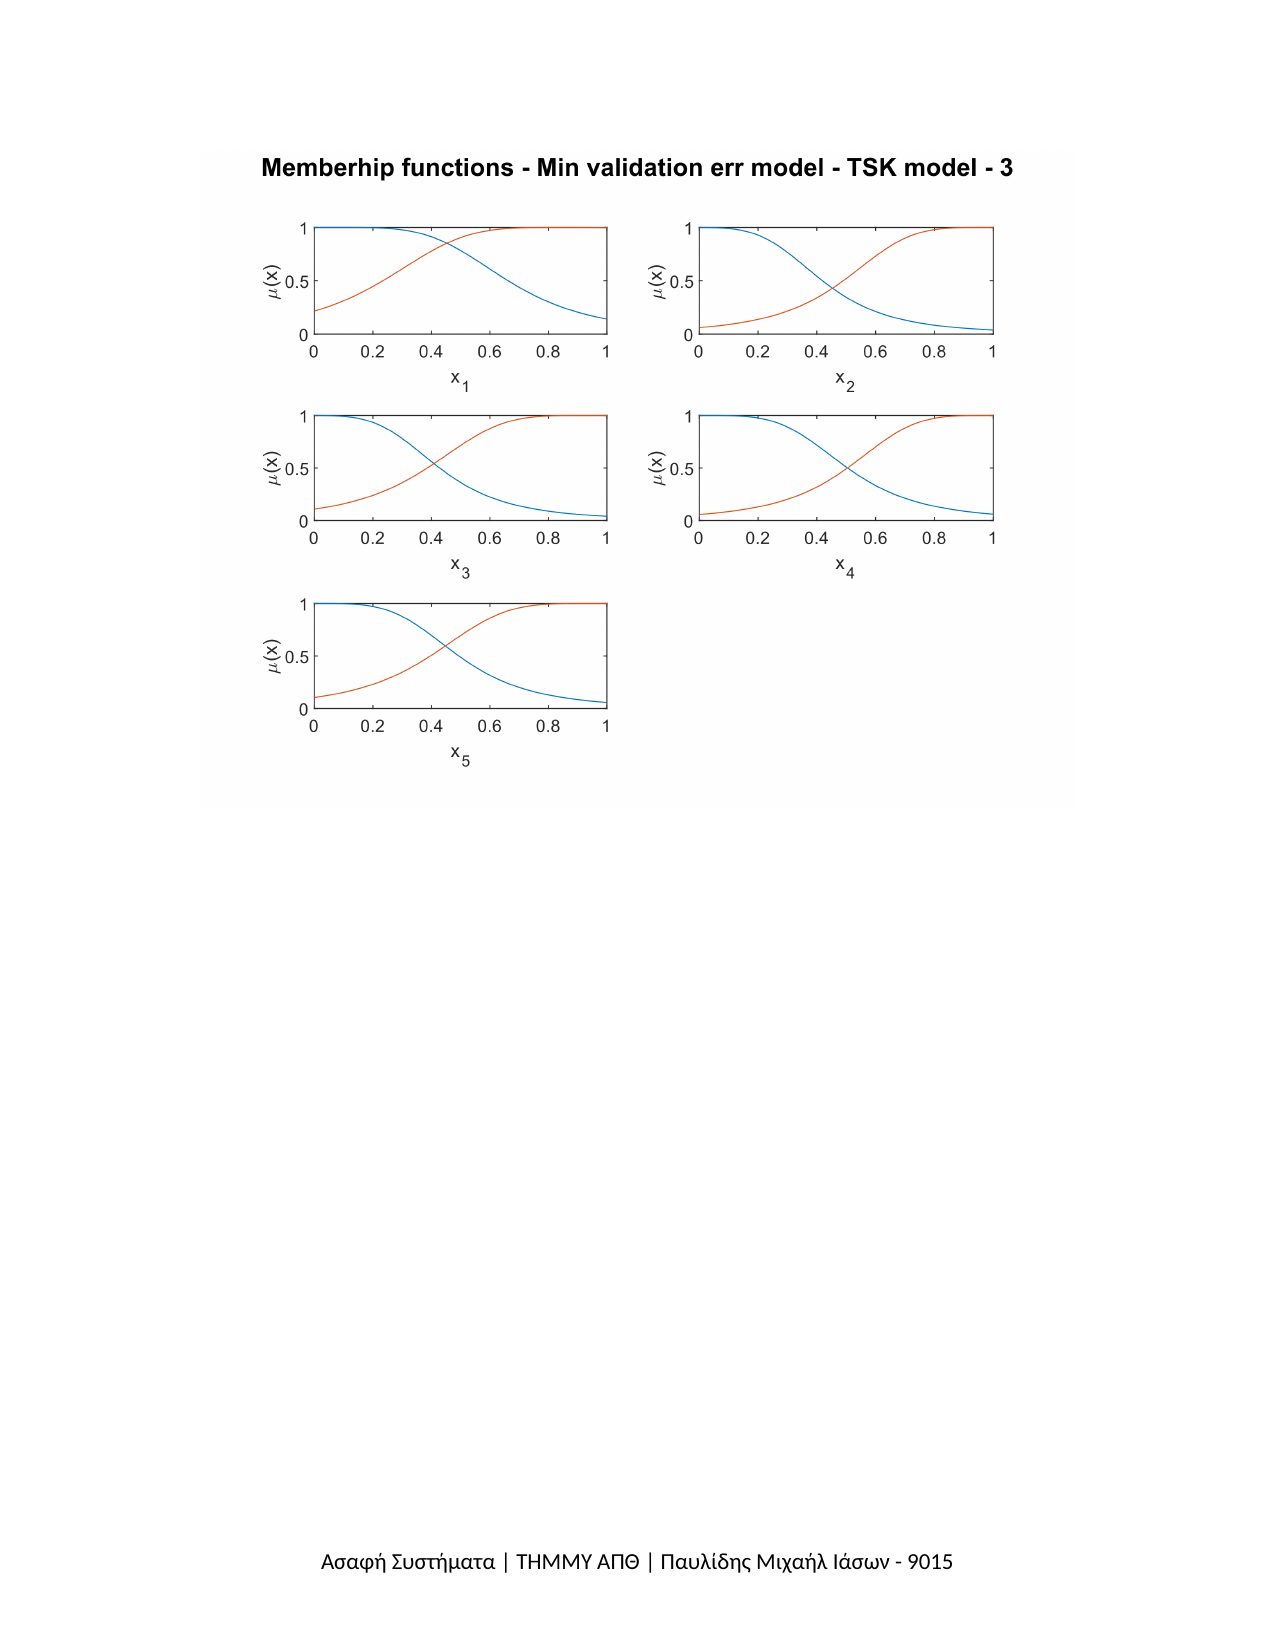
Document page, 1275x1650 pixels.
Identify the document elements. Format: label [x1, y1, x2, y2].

picture [200, 150, 1075, 807]
